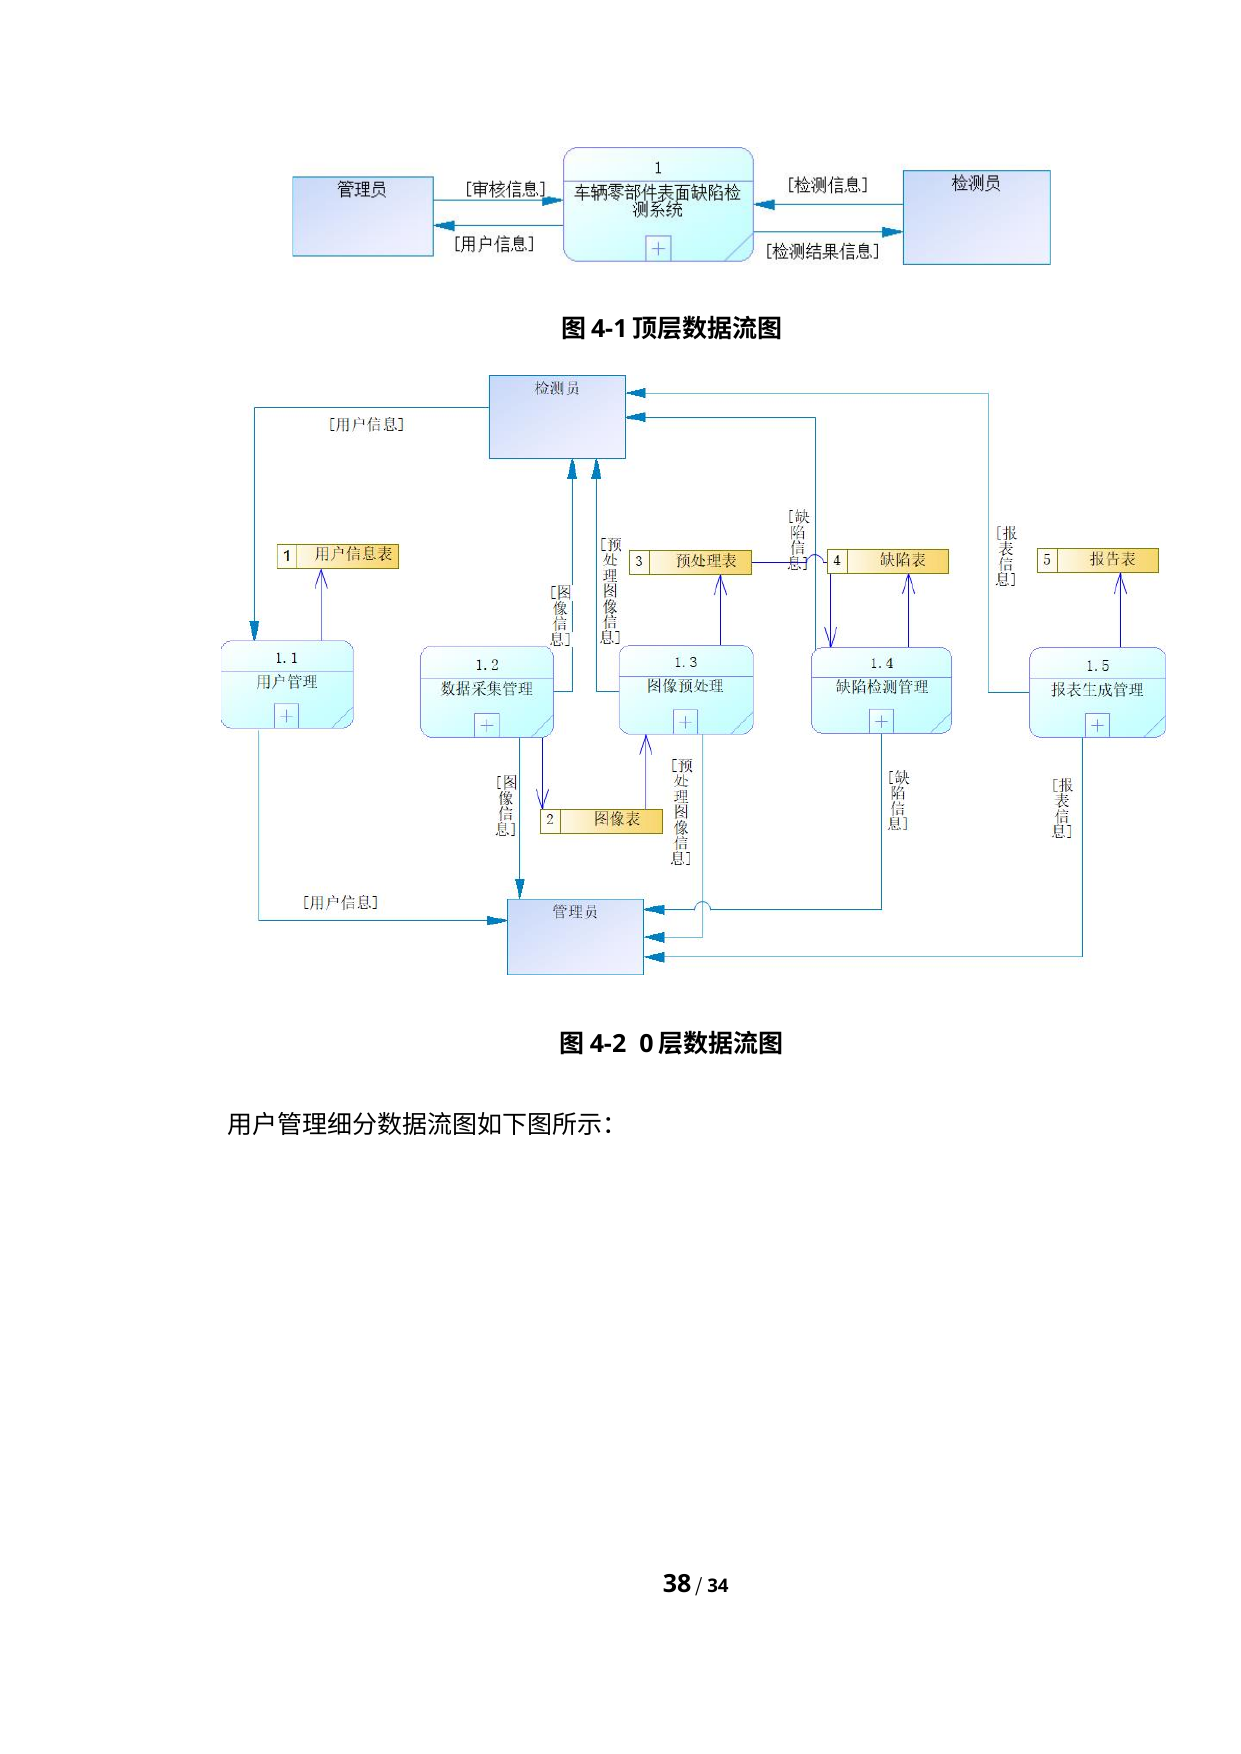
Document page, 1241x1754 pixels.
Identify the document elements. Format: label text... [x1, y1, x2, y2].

text 图4-2 0层数据流图 [221, 1009, 1122, 1074]
text 图4-1顶层数据流图 [221, 294, 1122, 359]
picture [292, 147, 1051, 266]
text 用户管理细分数据流图如下图所示： [177, 1090, 1122, 1155]
picture [221, 375, 1166, 975]
